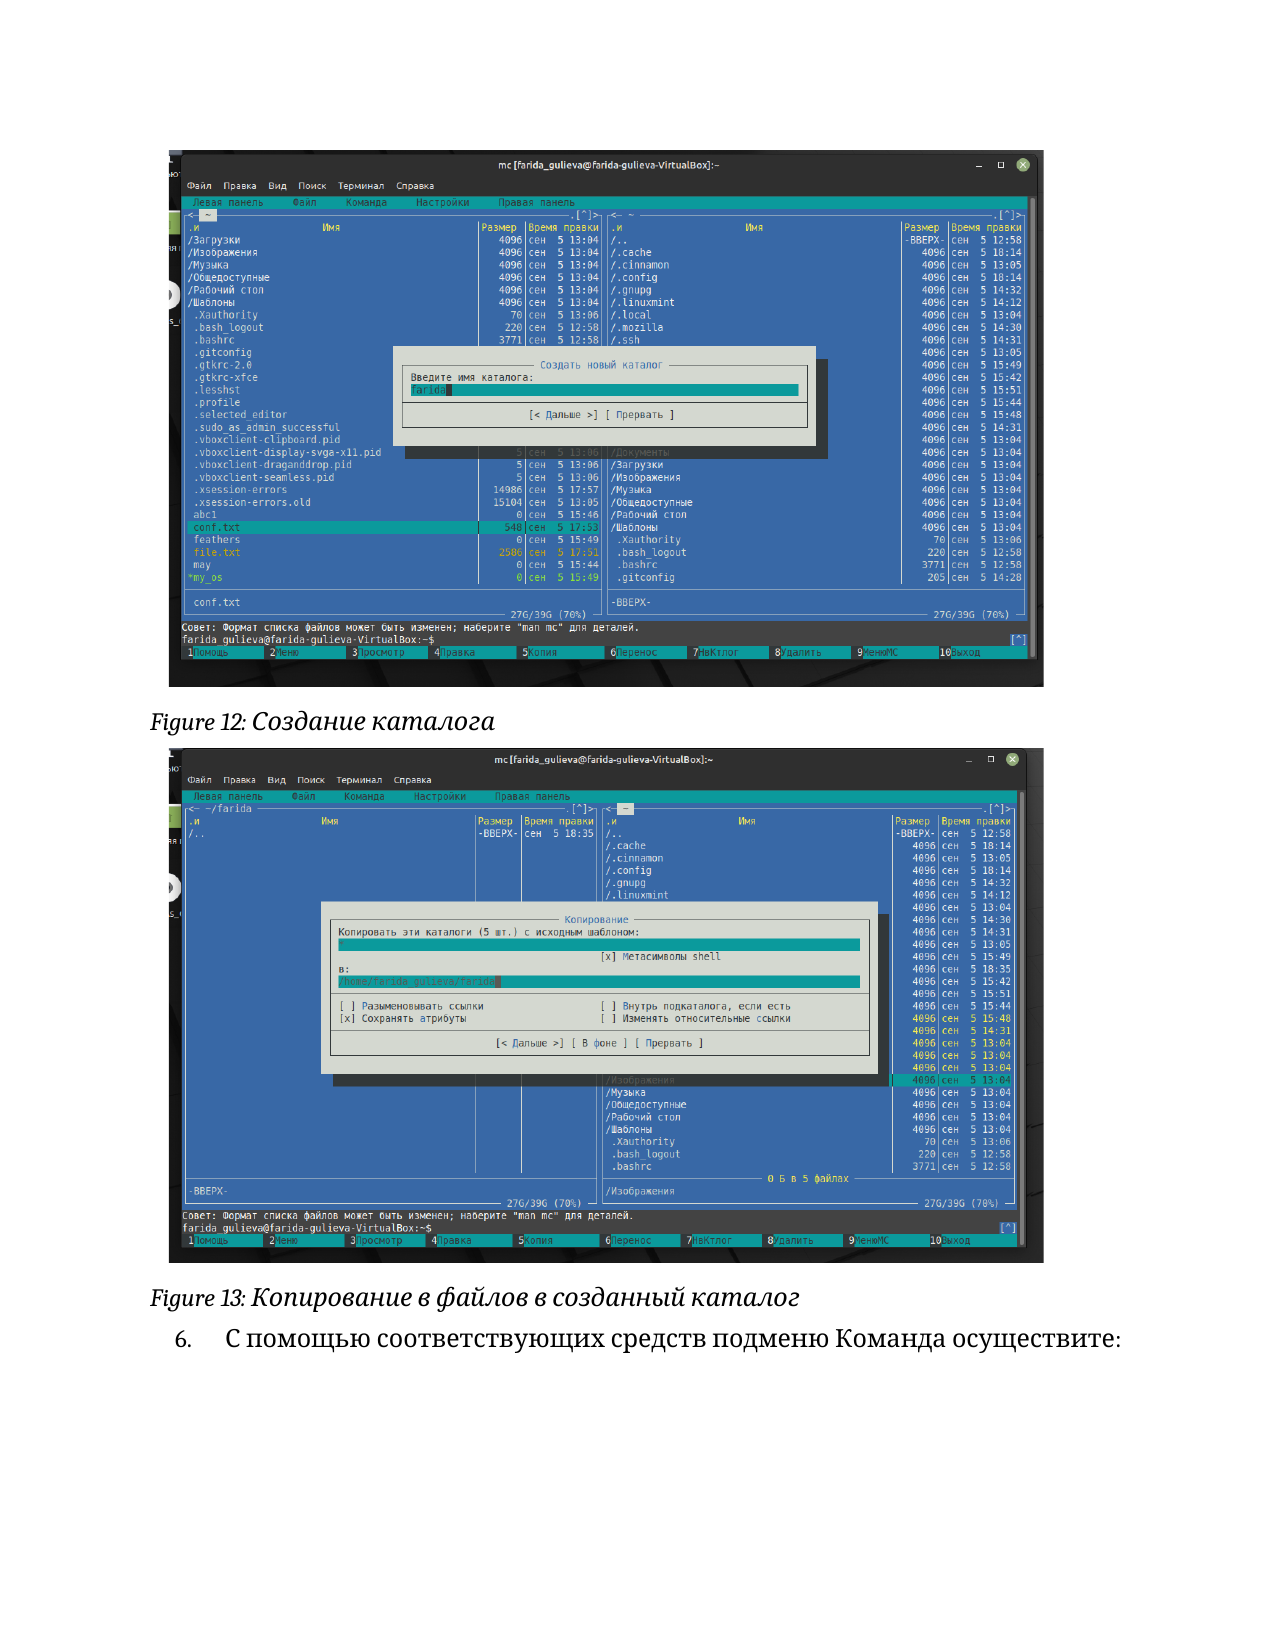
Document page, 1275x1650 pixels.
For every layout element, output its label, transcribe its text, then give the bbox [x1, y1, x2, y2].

picture [168, 150, 1044, 687]
text Figure 13: Копирование в файлов в созданный каталог [150, 1284, 1125, 1312]
text Figure 12: Создание каталога [150, 708, 1125, 736]
list С помощью соответствующих средств подменю Команда осуществите: [175, 1325, 1125, 1354]
picture [168, 748, 1044, 1263]
